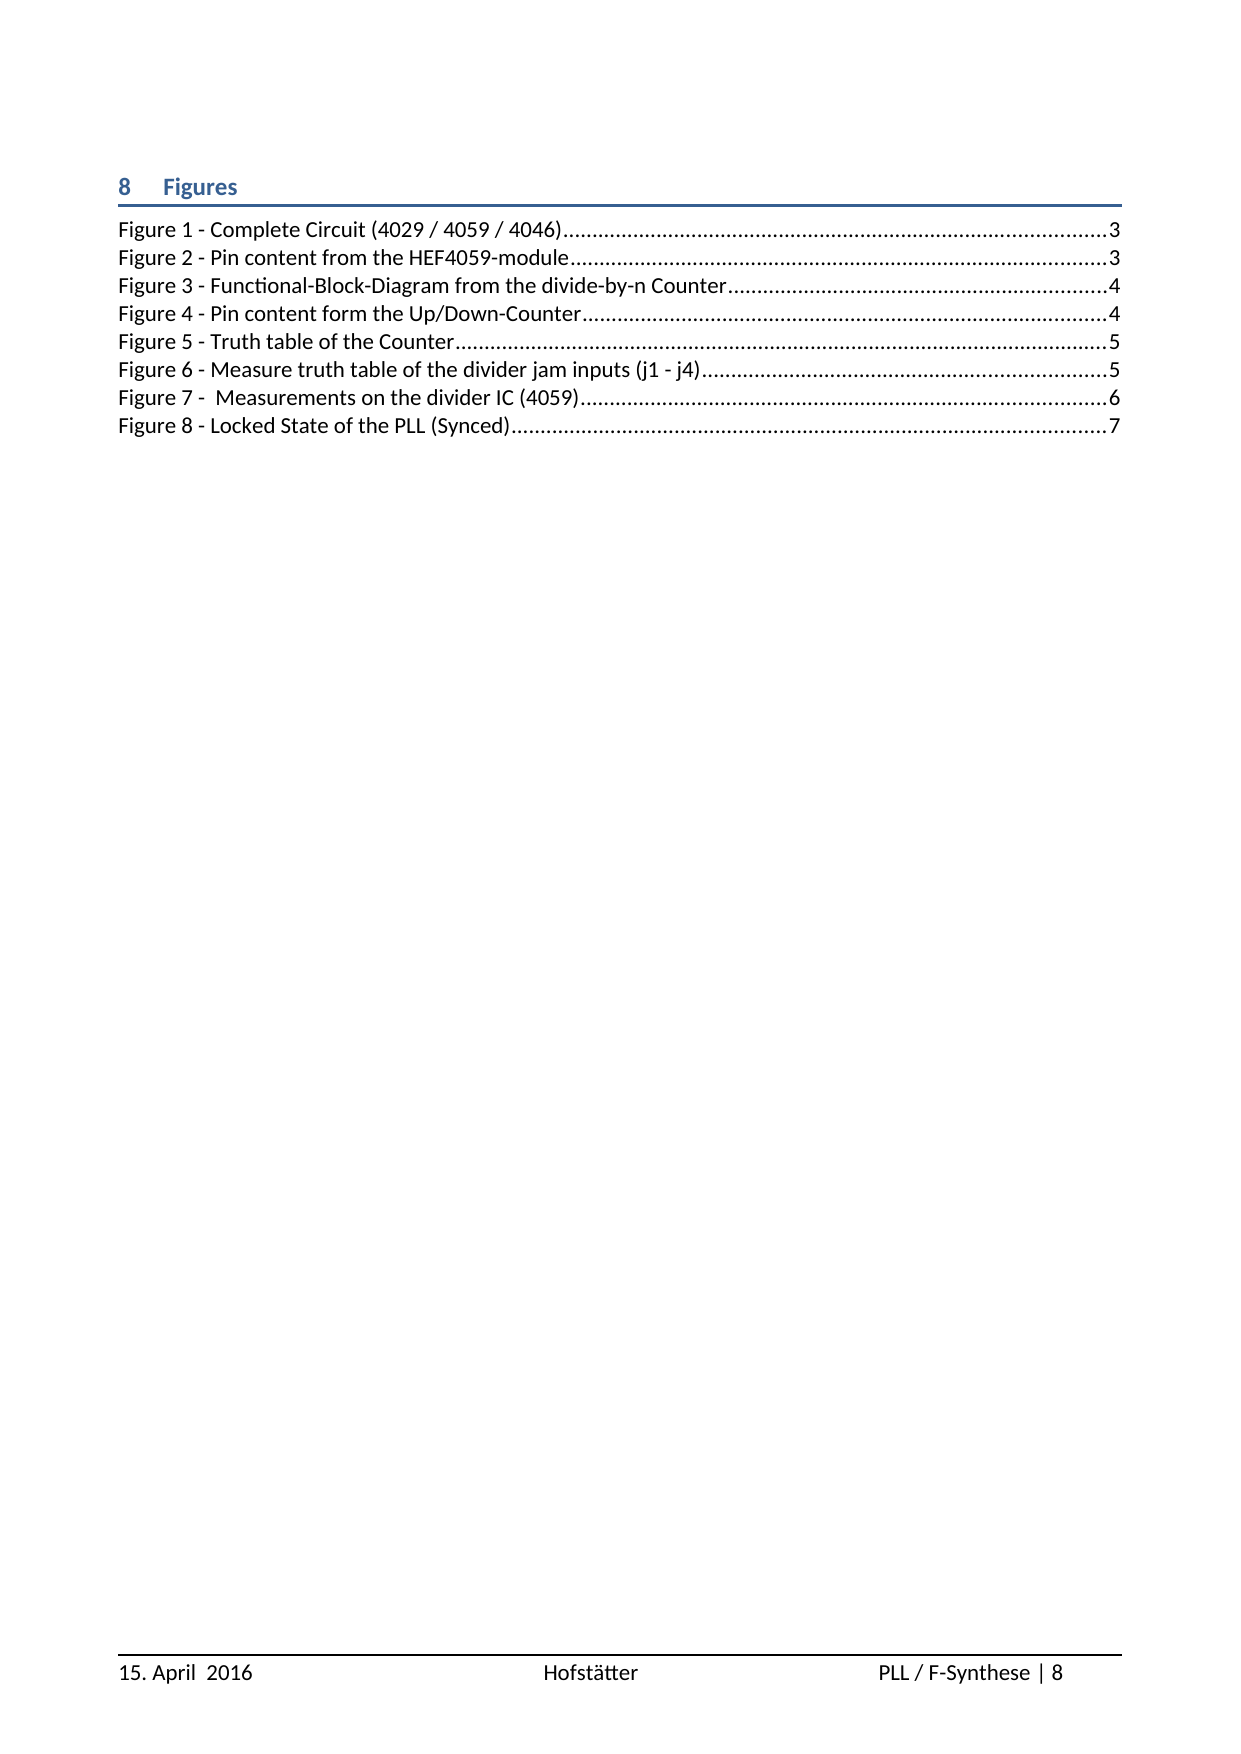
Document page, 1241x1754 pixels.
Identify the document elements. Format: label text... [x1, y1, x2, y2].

text Figure 6 - Measure truth table of the divider jam inputs (j1 - j4) 5 [118, 355, 1122, 383]
text Figure 5 - Truth table of the Counter 5 [118, 327, 1122, 355]
text Figure 4 - Pin content form the Up/Down-Counter 4 [118, 299, 1122, 327]
text Figure 1 - Complete Circuit (4029 / 4059 / 4046) 3 [118, 215, 1122, 243]
text Figure 2 - Pin content from the HEF4059-module 3 [118, 243, 1122, 271]
text Figure 8 - Locked State of the PLL (Synced) 7 [118, 411, 1122, 439]
text Figure 7 - Measurements on the divider IC (4059) 6 [118, 383, 1122, 411]
text Figure 3 - Functional-Block-Diagram from the divide-by-n Counter 4 [118, 271, 1122, 299]
subtitle Figures [118, 171, 1122, 204]
